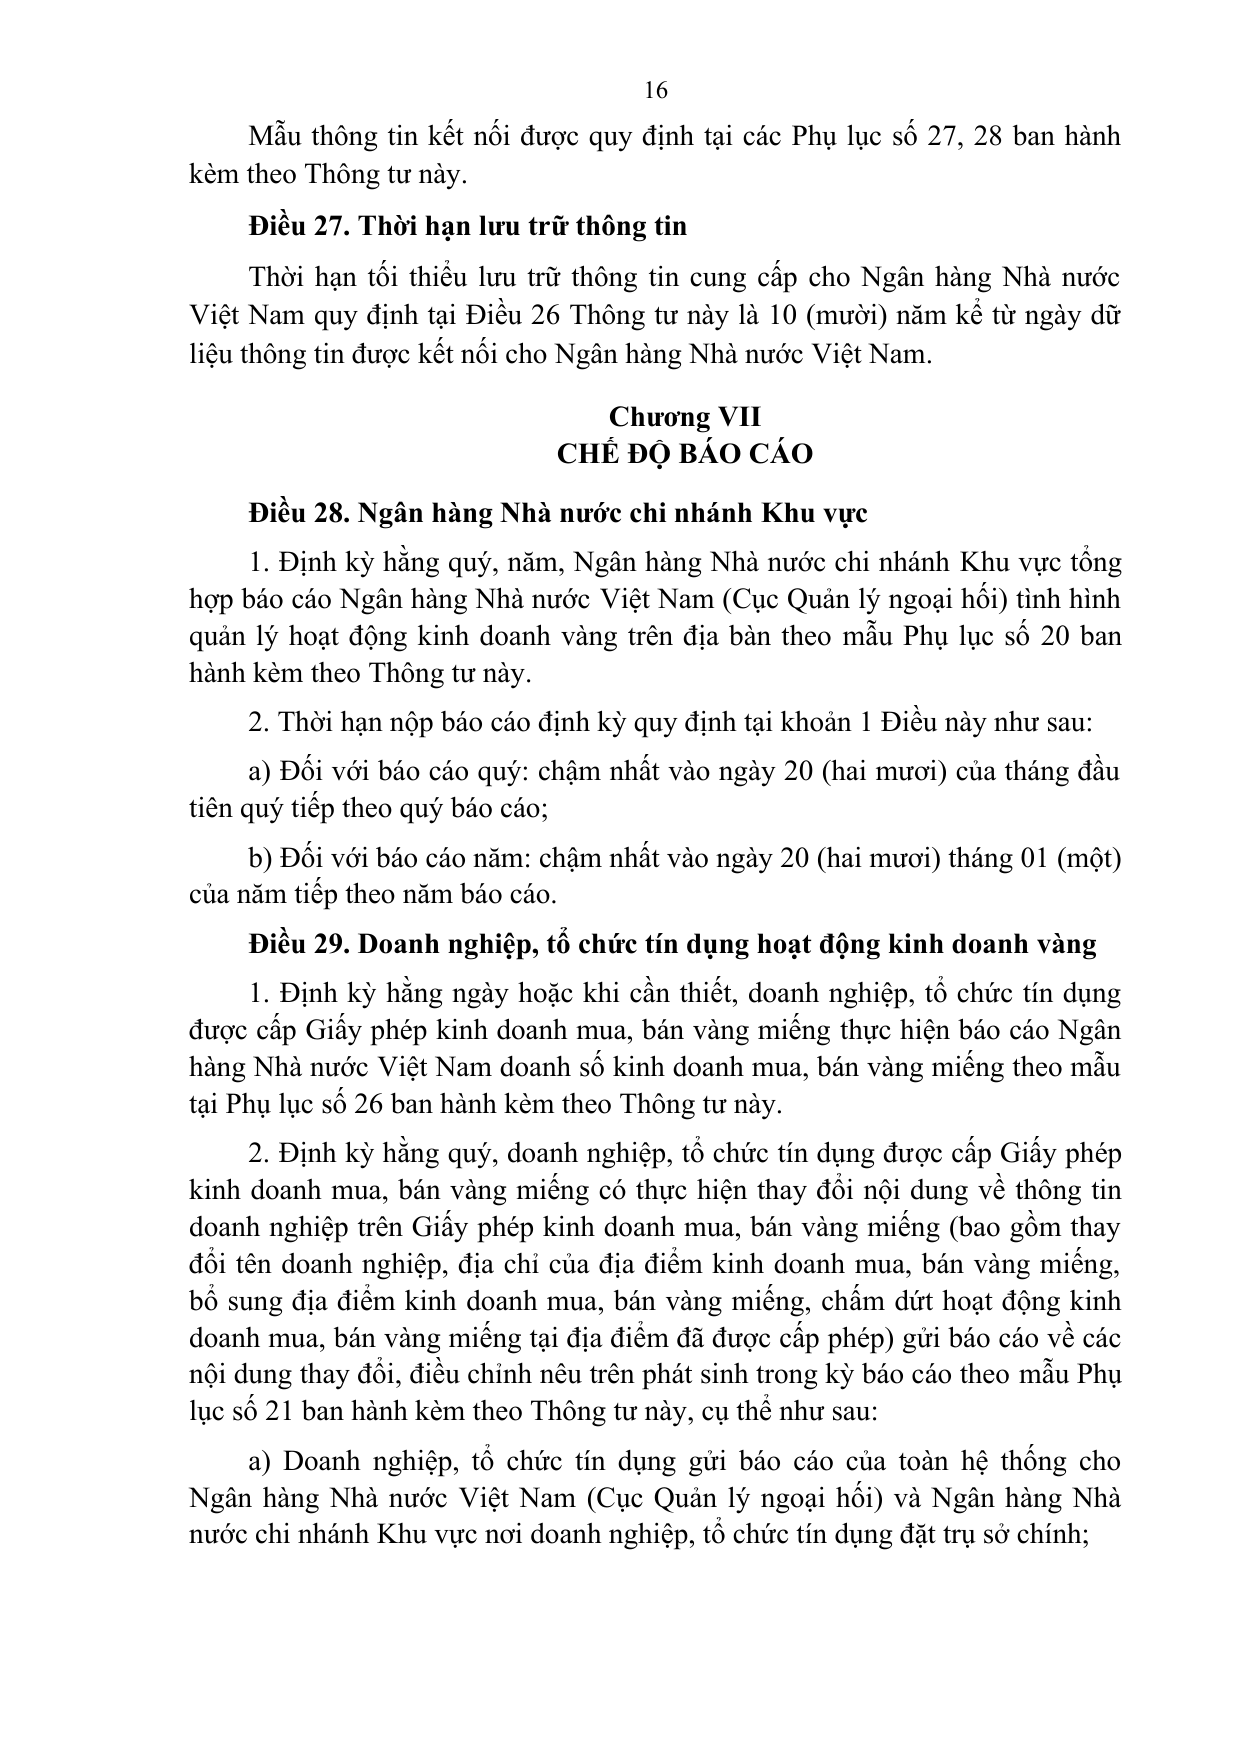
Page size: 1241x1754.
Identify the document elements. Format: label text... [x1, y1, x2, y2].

text a) Doanh nghiệp, tổ chức tín dụng gửi báo cáo của toàn hệ thống cho Ngân hàng Nhà nước Việt Nam (Cục Quản lý ngoại hối) và Ngân hàng Nhà nước chi nhánh Khu vực nơi doanh nghiệp, tổ chức tín dụng đặt trụ sở chính; [189, 1443, 1122, 1550]
text Điều 29. Doanh nghiệp, tổ chức tín dụng hoạt động kinh doanh vàng [189, 926, 1122, 959]
text 2. Thời hạn nộp báo cáo định kỳ quy định tại khoản 1 Điều này như sau: [189, 704, 1122, 738]
text Chương VII [189, 399, 1122, 433]
text 2. Định kỳ hằng quý, doanh nghiệp, tổ chức tín dụng được cấp Giấy phép kinh doanh mua, bán vàng miếng có thực hiện thay đổi nội dung về thông tin doanh nghiệp trên Giấy phép kinh doanh mua, bán vàng miếng (bao gồm thay đổi tên doanh nghiệp, địa chỉ của địa điểm kinh doanh mua, bán vàng miếng, bổ sung địa điểm kinh doanh mua, bán vàng miếng, chấm dứt hoạt động kinh doanh mua, bán vàng miếng tại địa điểm đã được cấp phép) gửi báo cáo về các nội dung thay đổi, điều chỉnh nêu trên phát sinh trong kỳ báo cáo theo mẫu Phụ lục số 21 ban hành kèm theo Thông tư này, cụ thể như sau: [189, 1135, 1122, 1427]
text 1. Định kỳ hằng quý, năm, Ngân hàng Nhà nước chi nhánh Khu vực tổng hợp báo cáo Ngân hàng Nhà nước Việt Nam (Cục Quản lý ngoại hối) tình hình quản lý hoạt động kinh doanh vàng trên địa bàn theo mẫu Phụ lục số 20 ban hành kèm theo Thông tư này. [189, 544, 1122, 688]
text b) Đối với báo cáo năm: chậm nhất vào ngày 20 (hai mươi) tháng 01 (một) của năm tiếp theo năm báo cáo. [189, 840, 1122, 910]
text Điều 28. Ngân hàng Nhà nước chi nhánh Khu vực [189, 495, 1122, 528]
text Điều 27. Thời hạn lưu trữ thông tin [189, 208, 1122, 241]
text 1. Định kỳ hằng ngày hoặc khi cần thiết, doanh nghiệp, tổ chức tín dụng được cấp Giấy phép kinh doanh mua, bán vàng miếng thực hiện báo cáo Ngân hàng Nhà nước Việt Nam doanh số kinh doanh mua, bán vàng miếng theo mẫu tại Phụ lục số 26 ban hành kèm theo Thông tư này. [189, 975, 1122, 1119]
text Mẫu thông tin kết nối được quy định tại các Phụ lục số 27, 28 ban hành kèm theo Thông tư này. [189, 118, 1122, 190]
text a) Đối với báo cáo quý: chậm nhất vào ngày 20 (hai mươi) của tháng đầu tiên quý tiếp theo quý báo cáo; [189, 753, 1122, 824]
text CHẾ ĐỘ BÁO CÁO [189, 436, 1122, 470]
text Thời hạn tối thiểu lưu trữ thông tin cung cấp cho Ngân hàng Nhà nước Việt Nam quy định tại Điều 26 Thông tư này là 10 (mười) năm kể từ ngày dữ liệu thông tin được kết nối cho Ngân hàng Nhà nước Việt Nam. [189, 259, 1122, 369]
